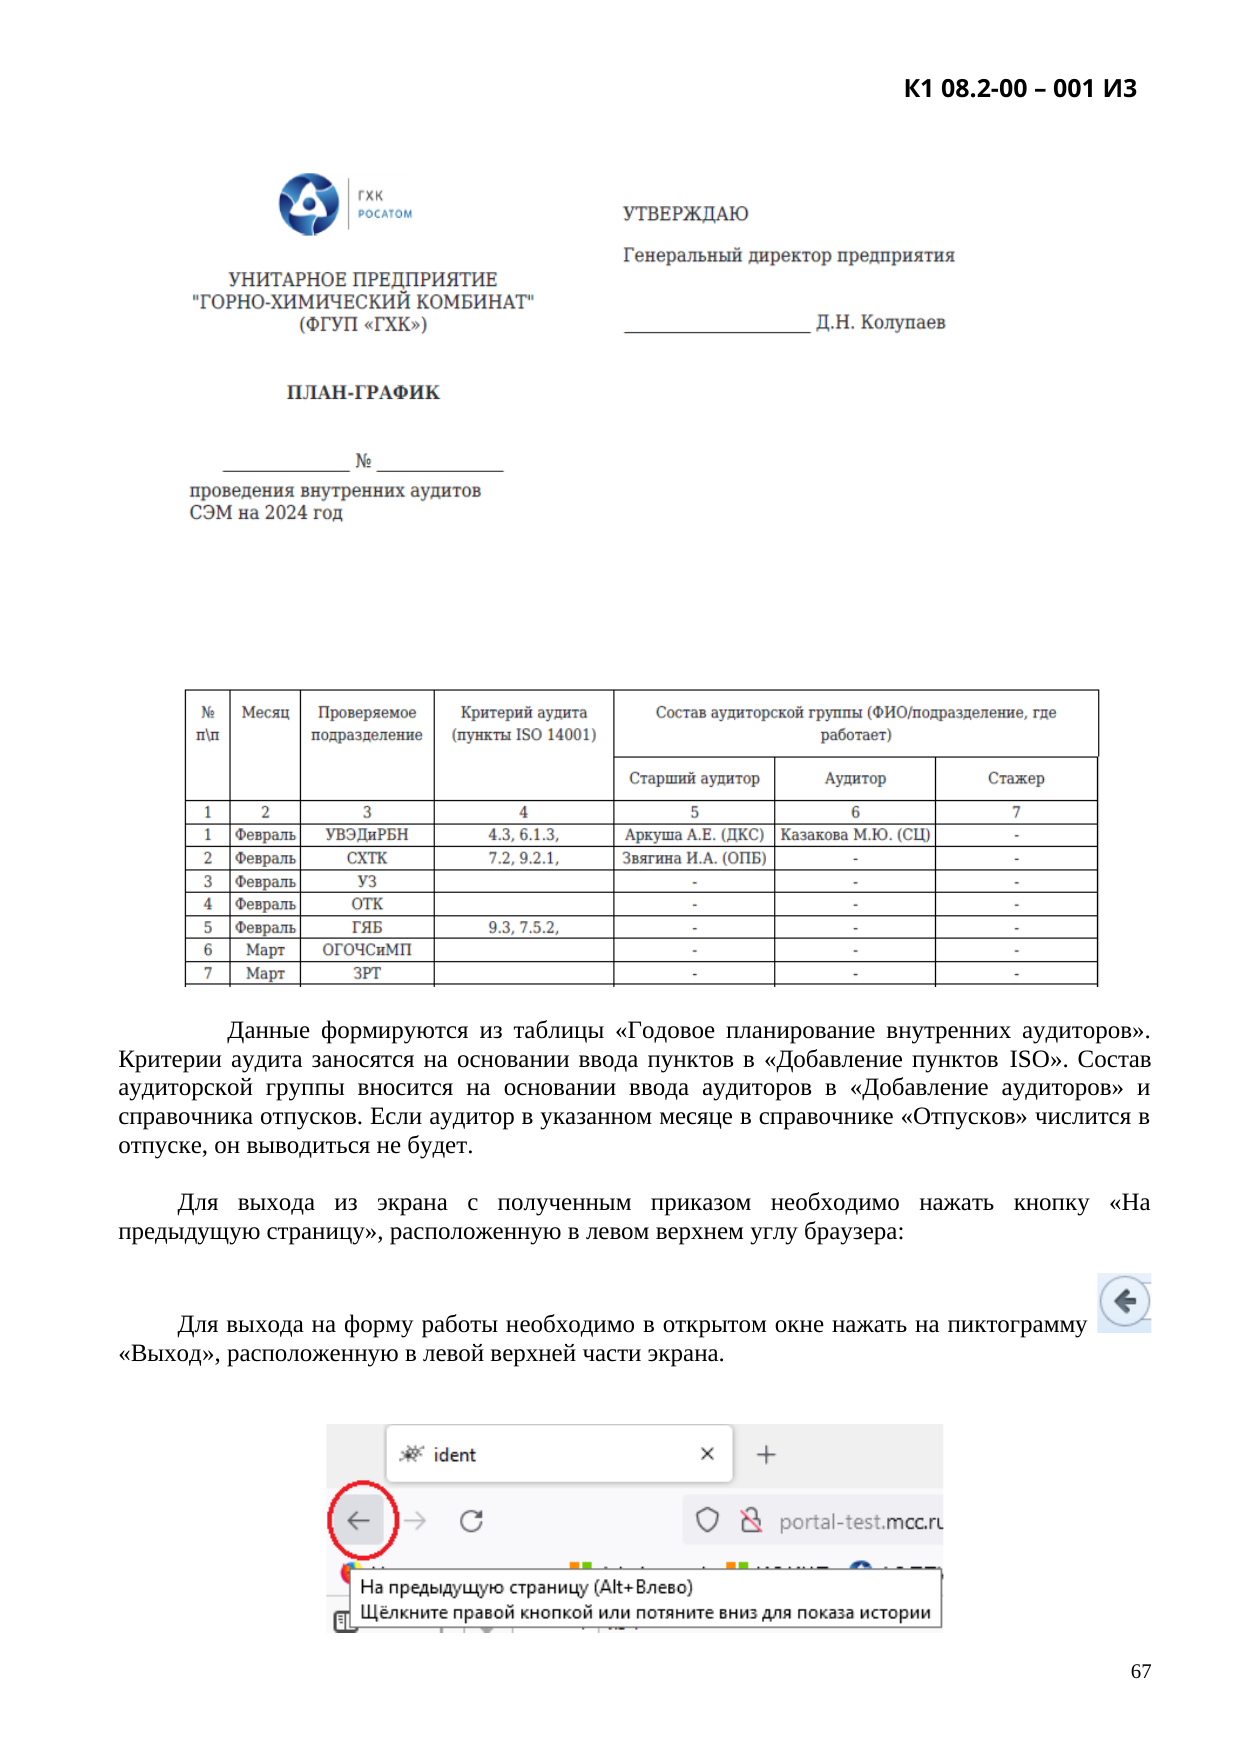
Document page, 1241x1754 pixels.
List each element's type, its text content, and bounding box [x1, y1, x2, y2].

picture [1097, 1273, 1152, 1333]
picture [326, 1424, 944, 1633]
picture [118, 105, 1151, 987]
text Данные формируются из таблицы «Годовое планирование внутренних аудиторов». Критерии аудита заносятся на основании ввода пунктов в «Добавление пунктов ISO». Состав аудиторской группы вносится на основании ввода аудиторов в «Добавление аудиторов» и справочника отпусков. Если аудитор в указанном месяце в справочнике «Отпусков» числится в отпуске, он выводиться не будет. [118, 1015, 1152, 1159]
text Для выхода из экрана с полученным приказом необходимо нажать кнопку «На предыдущую страницу», расположенную в левом верхнем углу браузера: [118, 1187, 1152, 1245]
text Для выхода на форму работы необходимо в открытом окне нажать на пиктограмму «Выход», расположенную в левой верхней части экрана. [118, 1274, 1152, 1367]
